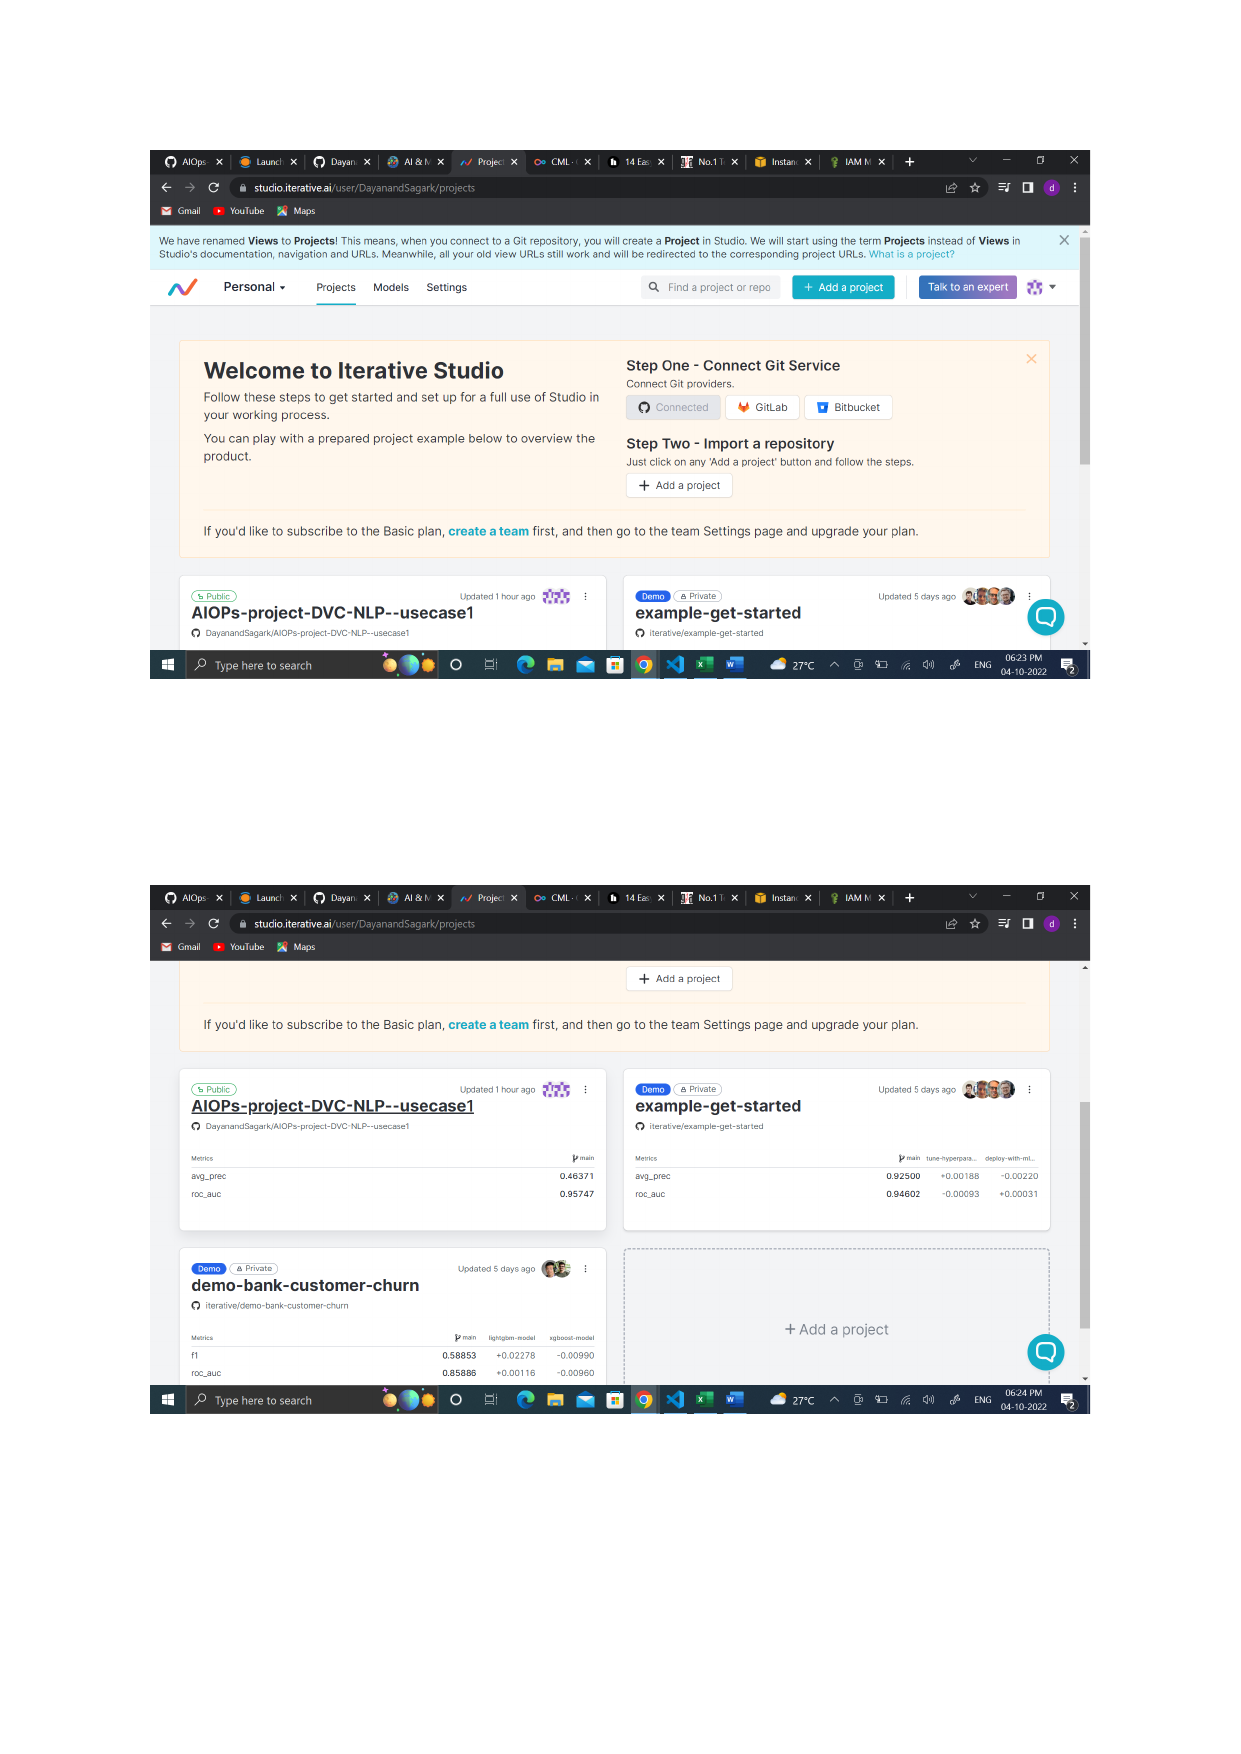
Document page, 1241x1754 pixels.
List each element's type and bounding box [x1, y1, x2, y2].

picture [150, 885, 1091, 1414]
picture [150, 150, 1091, 679]
